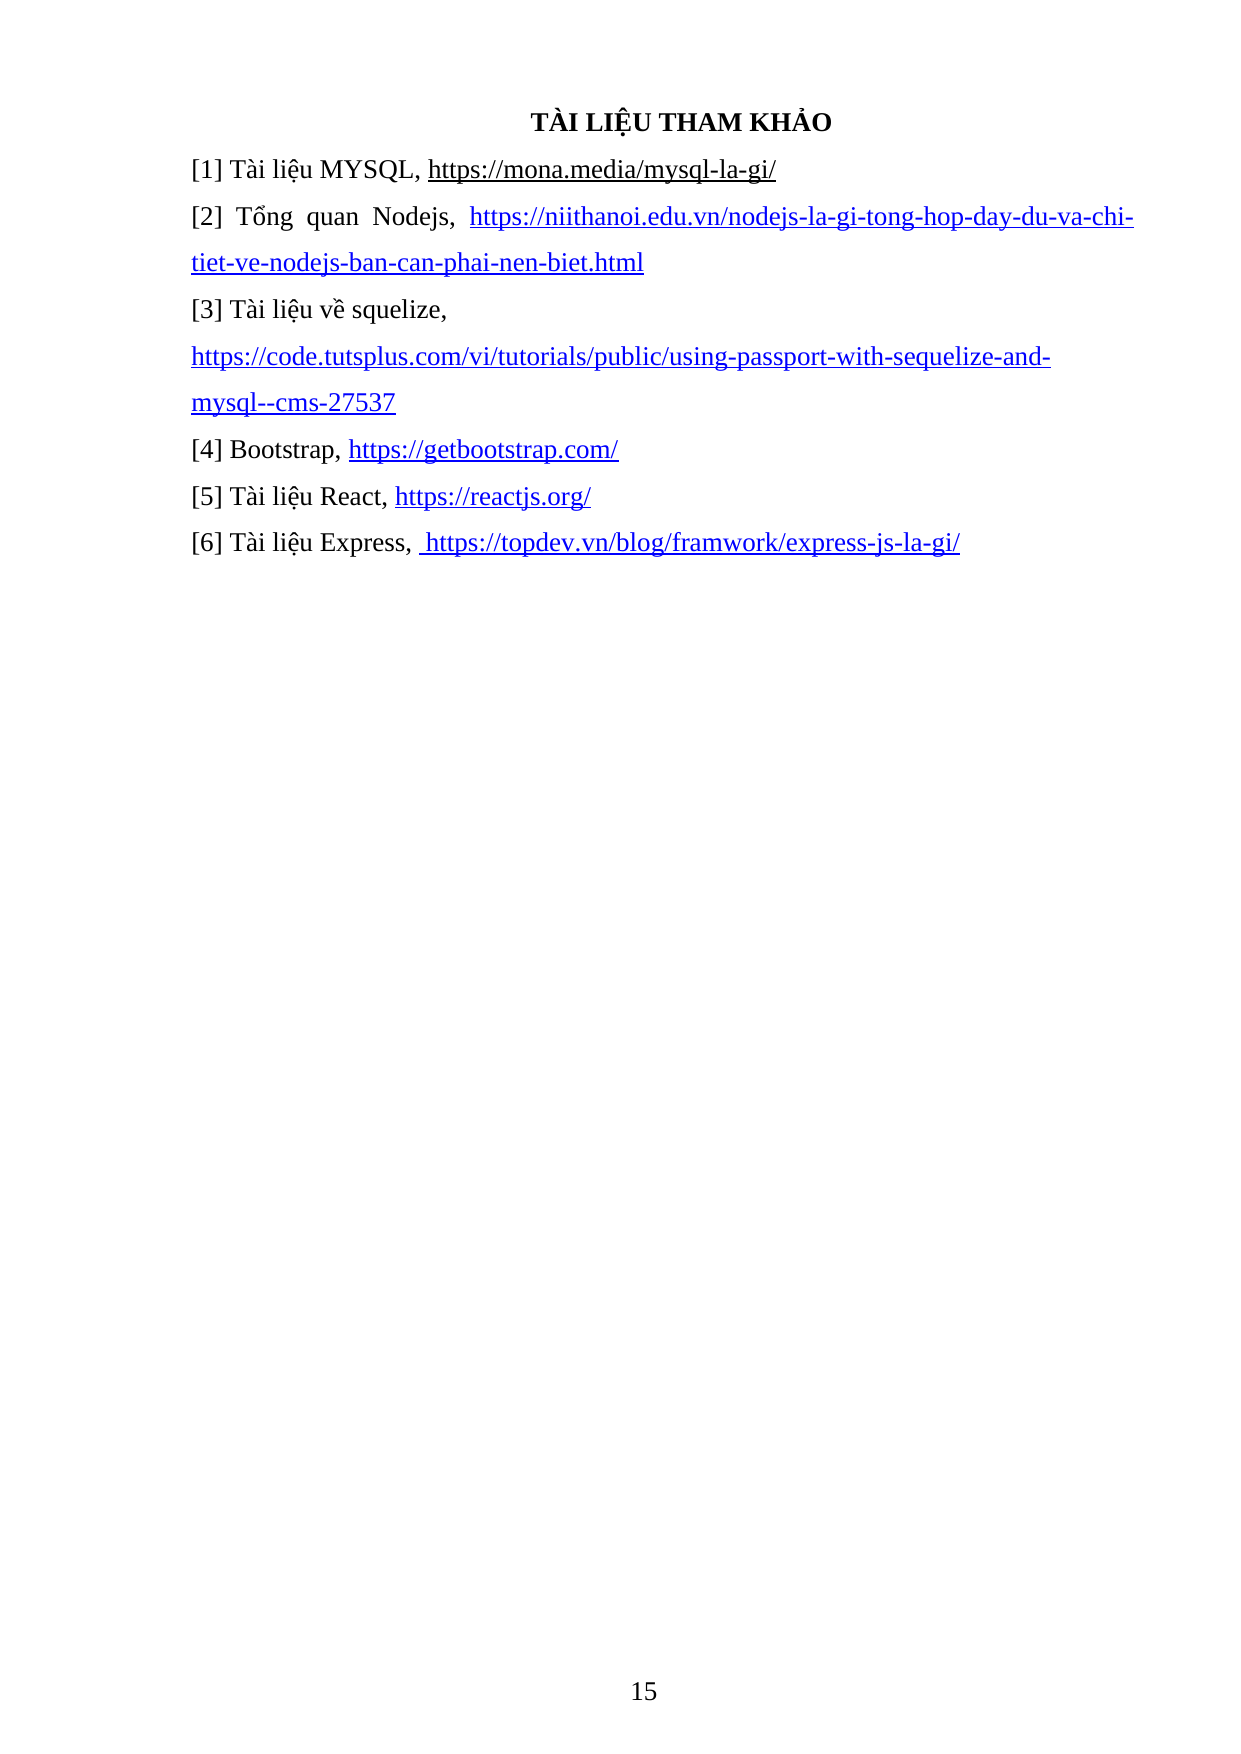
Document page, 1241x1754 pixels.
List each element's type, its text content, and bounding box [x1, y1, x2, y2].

text [4] Bootstrap, https://getbootstrap.com/ [191, 433, 1134, 464]
text TÀI LIỆU THAM KHẢO [228, 106, 1134, 137]
text [3] Tài liệu về squelize, [191, 293, 1134, 324]
text [2] Tổng quan Nodejs, https://niithanoi.edu.vn/nodejs-la-gi-tong-hop-day-du-va-chi-tiet-ve-nodejs-ban-can-phai-nen-biet.html [191, 200, 1134, 277]
text [1] Tài liệu MYSQL, https://mona.media/mysql-la-gi/ [191, 153, 1134, 184]
text [5] Tài liệu React, https://reactjs.org/ [191, 480, 1134, 511]
text https://code.tutsplus.com/vi/tutorials/public/using-passport-with-sequelize-and-mysql--cms-27537 [191, 340, 1134, 417]
text [6] Tài liệu Express, https://topdev.vn/blog/framwork/express-js-la-gi/ [191, 526, 1134, 557]
